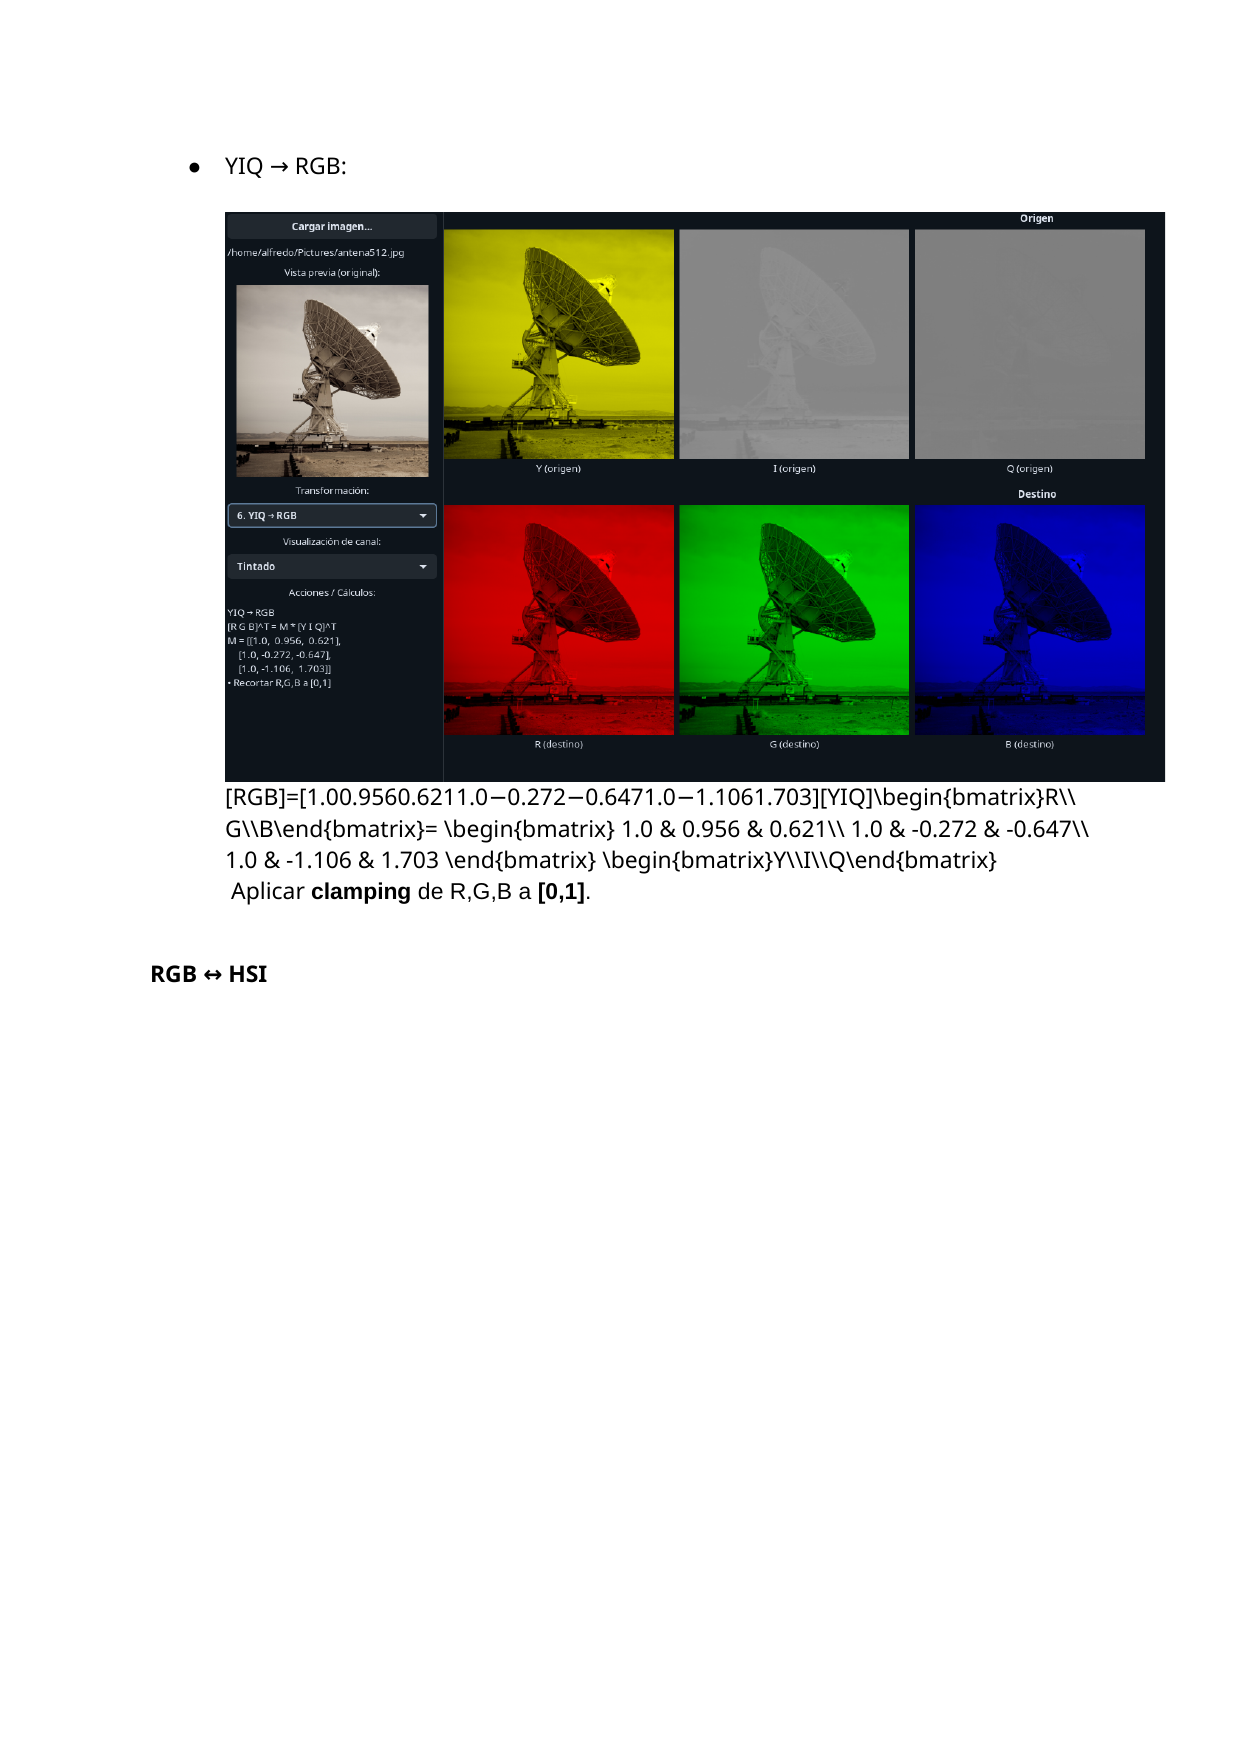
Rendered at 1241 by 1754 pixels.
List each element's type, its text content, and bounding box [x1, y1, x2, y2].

text RGB ↔ HSI [150, 958, 1090, 989]
picture [225, 212, 1166, 782]
